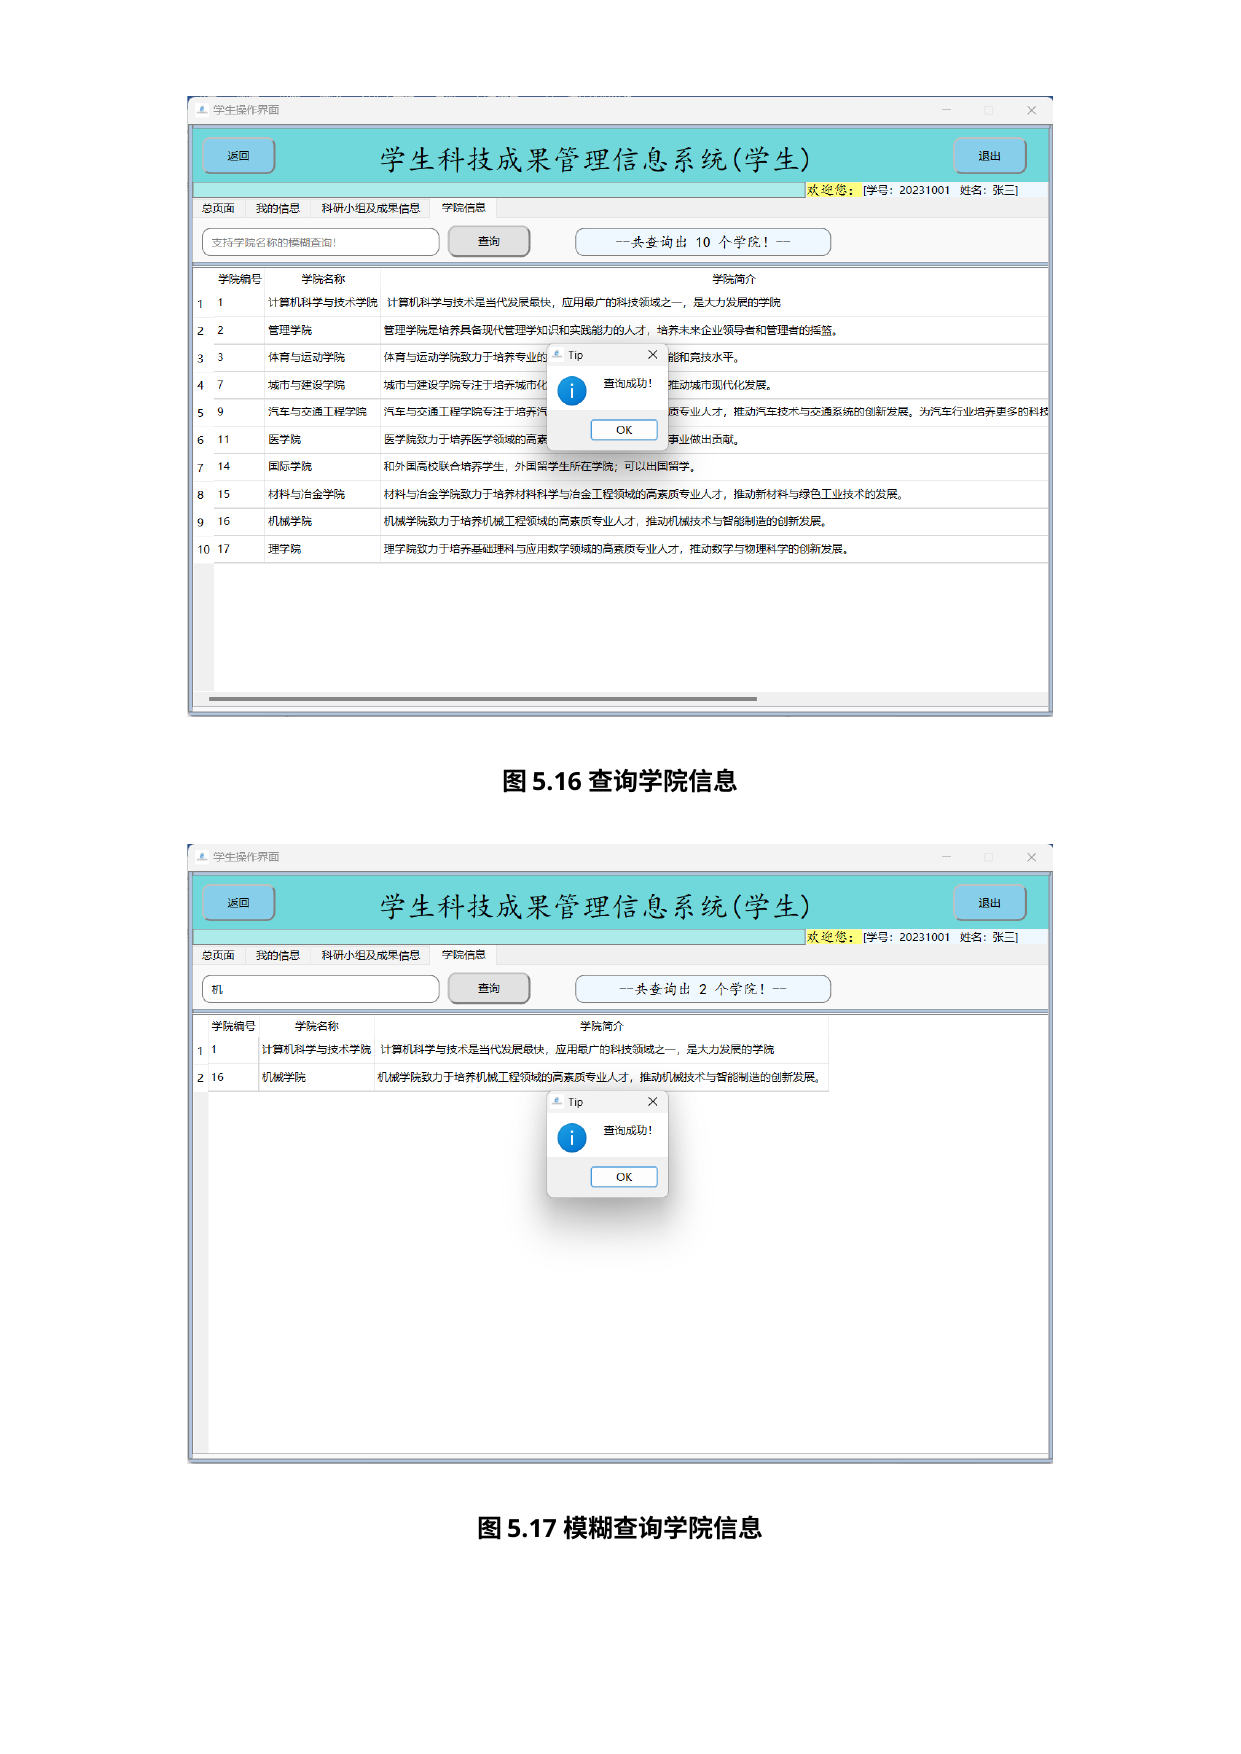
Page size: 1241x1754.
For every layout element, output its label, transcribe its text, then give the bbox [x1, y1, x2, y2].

text 图5.16 查询学院信息 [187, 747, 1053, 812]
picture [187, 844, 1053, 1464]
picture [187, 96, 1053, 717]
text 图5.17 模糊查询学院信息 [187, 1494, 1053, 1559]
